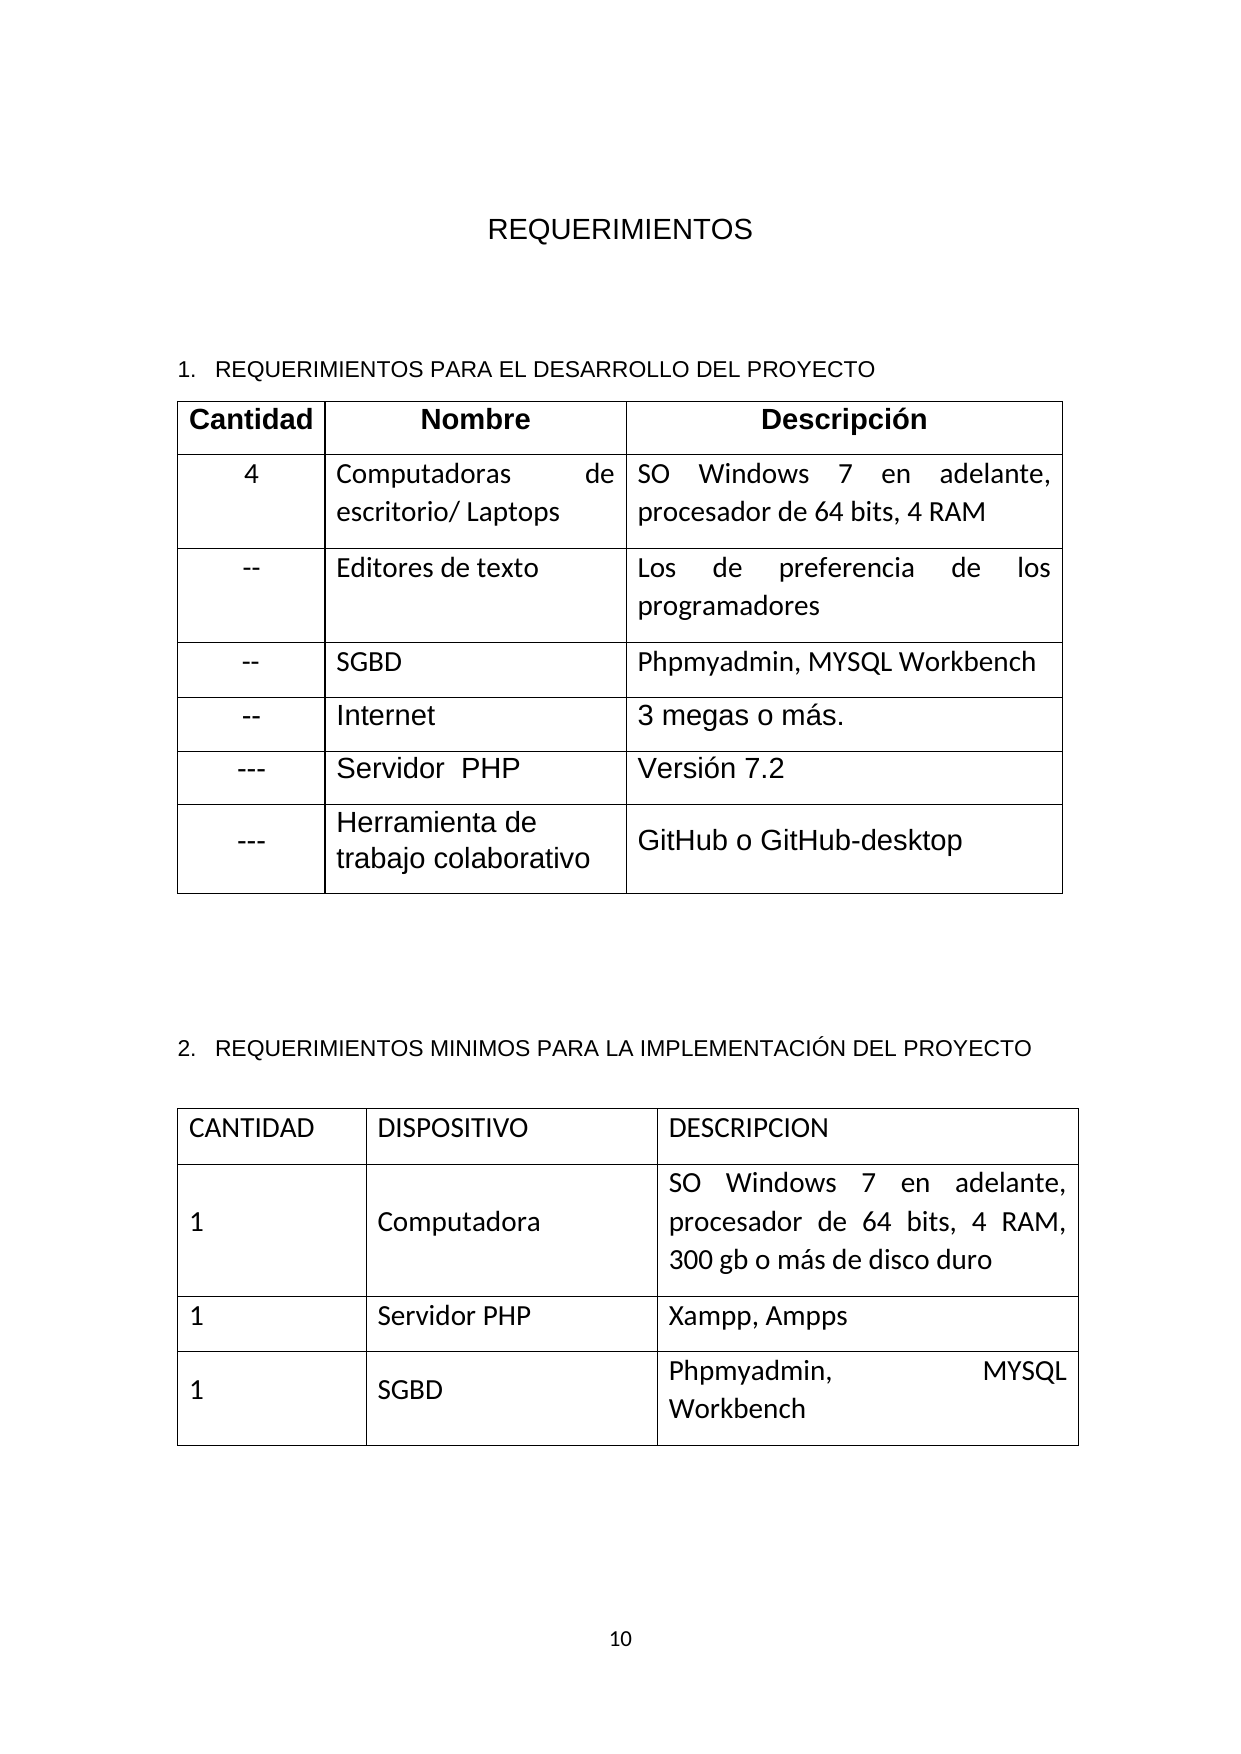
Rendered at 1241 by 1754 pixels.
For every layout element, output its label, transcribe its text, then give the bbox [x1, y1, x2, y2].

table_cell 1 [178, 1352, 366, 1445]
table_cell 3 megas o más. [627, 698, 1062, 751]
table_header Nombre [326, 402, 626, 454]
table_cell Herramienta de trabajo colaborativo [326, 805, 626, 893]
table_cell GitHub o GitHub-desktop [627, 805, 1062, 893]
table_cell --- [178, 752, 324, 804]
table_cell SGBD [326, 643, 626, 697]
table_header Cantidad [178, 402, 324, 454]
table_cell Computadoras de escritorio/ Laptops [326, 455, 626, 548]
table_cell Editores de texto [326, 549, 626, 642]
table_header Descripción [627, 402, 1062, 454]
table_cell 1 [178, 1297, 366, 1351]
table_cell Xampp, Ampps [658, 1297, 1078, 1351]
table_header DESCRIPCION [658, 1109, 1078, 1163]
subtitle REQUERIMIENTOS [177, 212, 1063, 246]
table_cell SO Windows 7 en adelante, procesador de 64 bits, 4 RAM [627, 455, 1062, 548]
table_cell Internet [326, 698, 626, 751]
table_cell SGBD [367, 1352, 657, 1445]
table_cell Servidor PHP [367, 1297, 657, 1351]
table_cell Los de preferencia de los programadores [627, 549, 1062, 642]
table_header CANTIDAD [178, 1109, 366, 1163]
list REQUERIMIENTOS MINIMOS PARA LA IMPLEMENTACIÓN DEL PROYECTO [177, 1035, 1063, 1061]
table_cell 1 [178, 1165, 366, 1296]
table_header DISPOSITIVO [367, 1109, 657, 1163]
table_cell Computadora [367, 1165, 657, 1296]
table_cell --- [178, 805, 324, 893]
table_cell -- [178, 698, 324, 751]
table_cell Versión 7.2 [627, 752, 1062, 804]
table_cell 4 [178, 455, 324, 548]
table_cell -- [178, 549, 324, 642]
list REQUERIMIENTOS PARA EL DESARROLLO DEL PROYECTO [177, 356, 1063, 382]
table_cell -- [178, 643, 324, 697]
table_cell SO Windows 7 en adelante, procesador de 64 bits, 4 RAM, 300 gb o más de disco duro [658, 1165, 1078, 1296]
table_cell Phpmyadmin, MYSQL Workbench [627, 643, 1062, 697]
table_cell Servidor PHP [326, 752, 626, 804]
table_cell Phpmyadmin, MYSQL Workbench [658, 1352, 1078, 1445]
